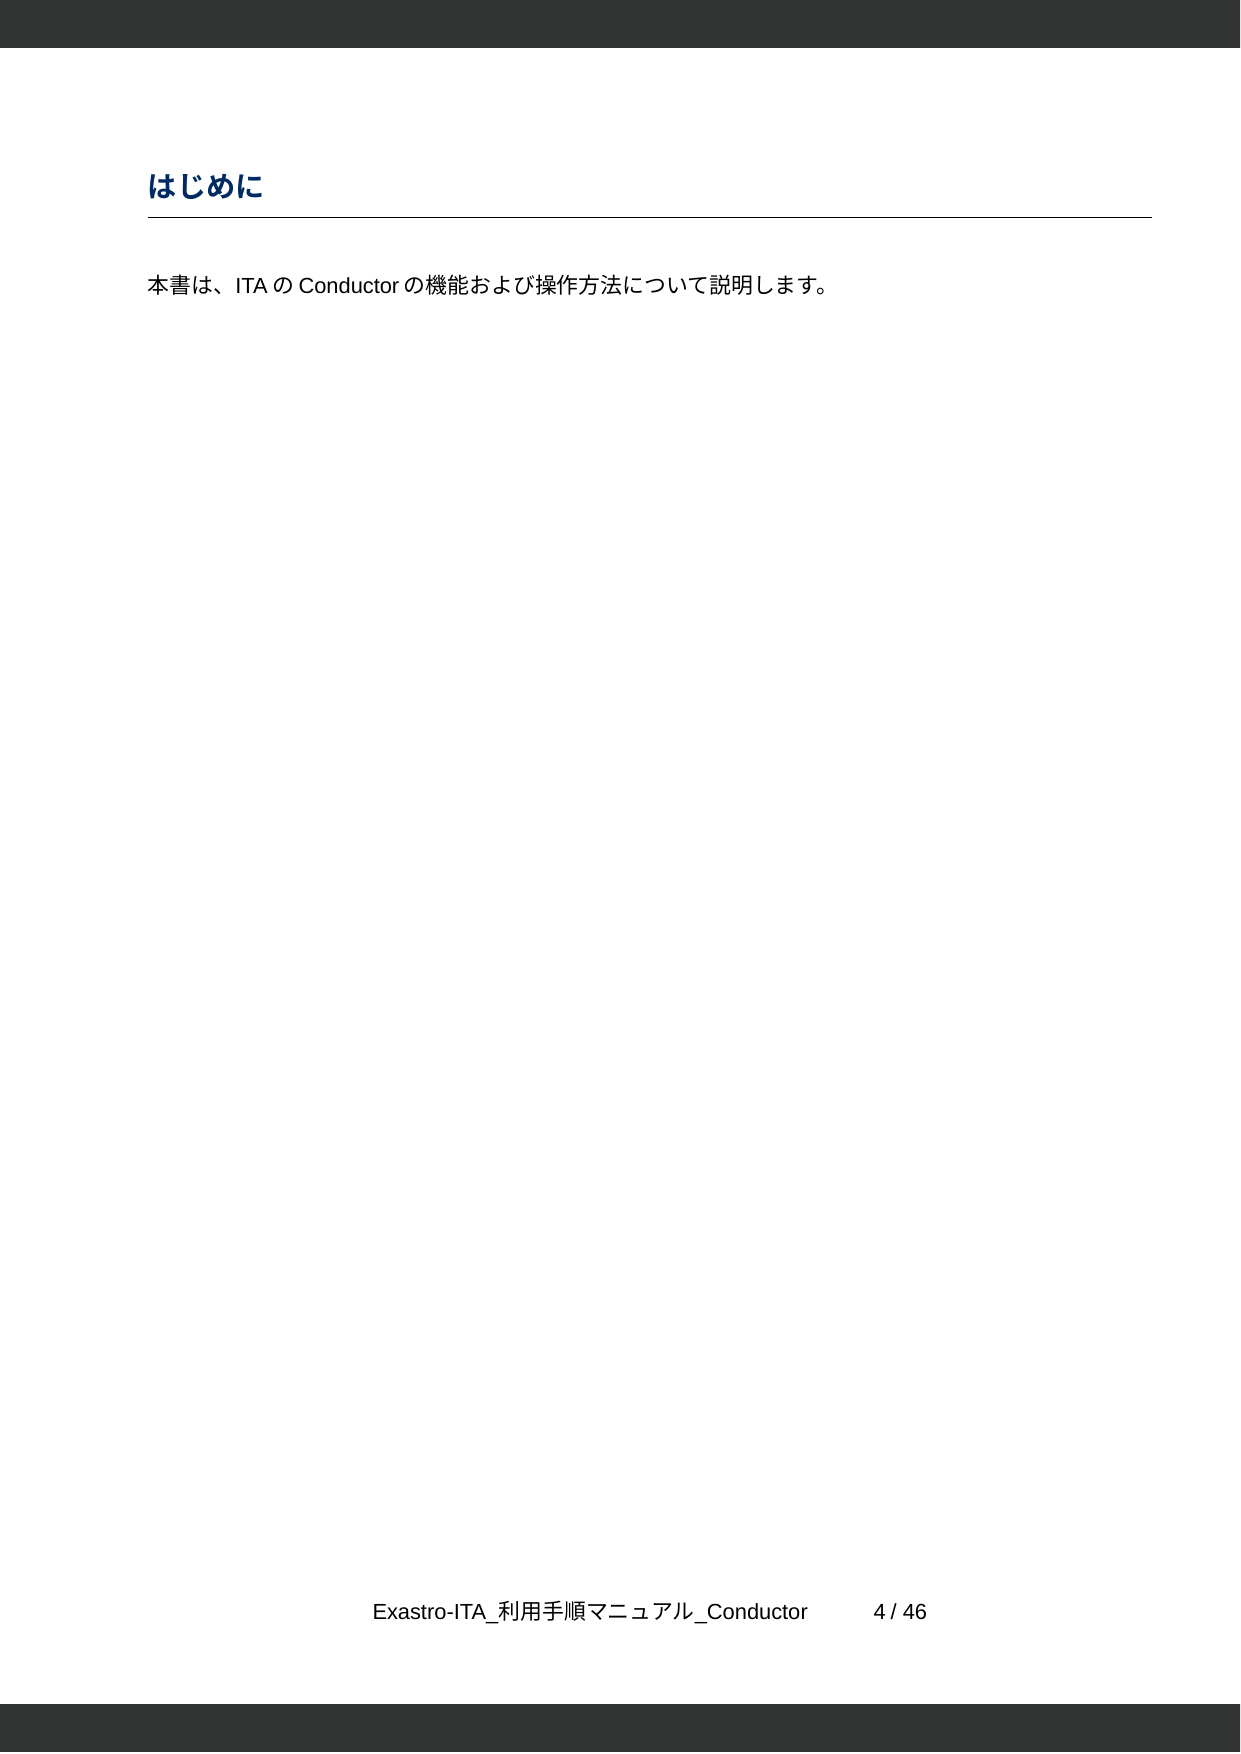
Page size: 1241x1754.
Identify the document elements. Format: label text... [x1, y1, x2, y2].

text はじめに [148, 155, 1152, 217]
picture [0, 1704, 1241, 1752]
text 本書は、ITAのConductorの機能および操作方法について説明します。 [148, 254, 1152, 313]
picture [0, 0, 1241, 48]
